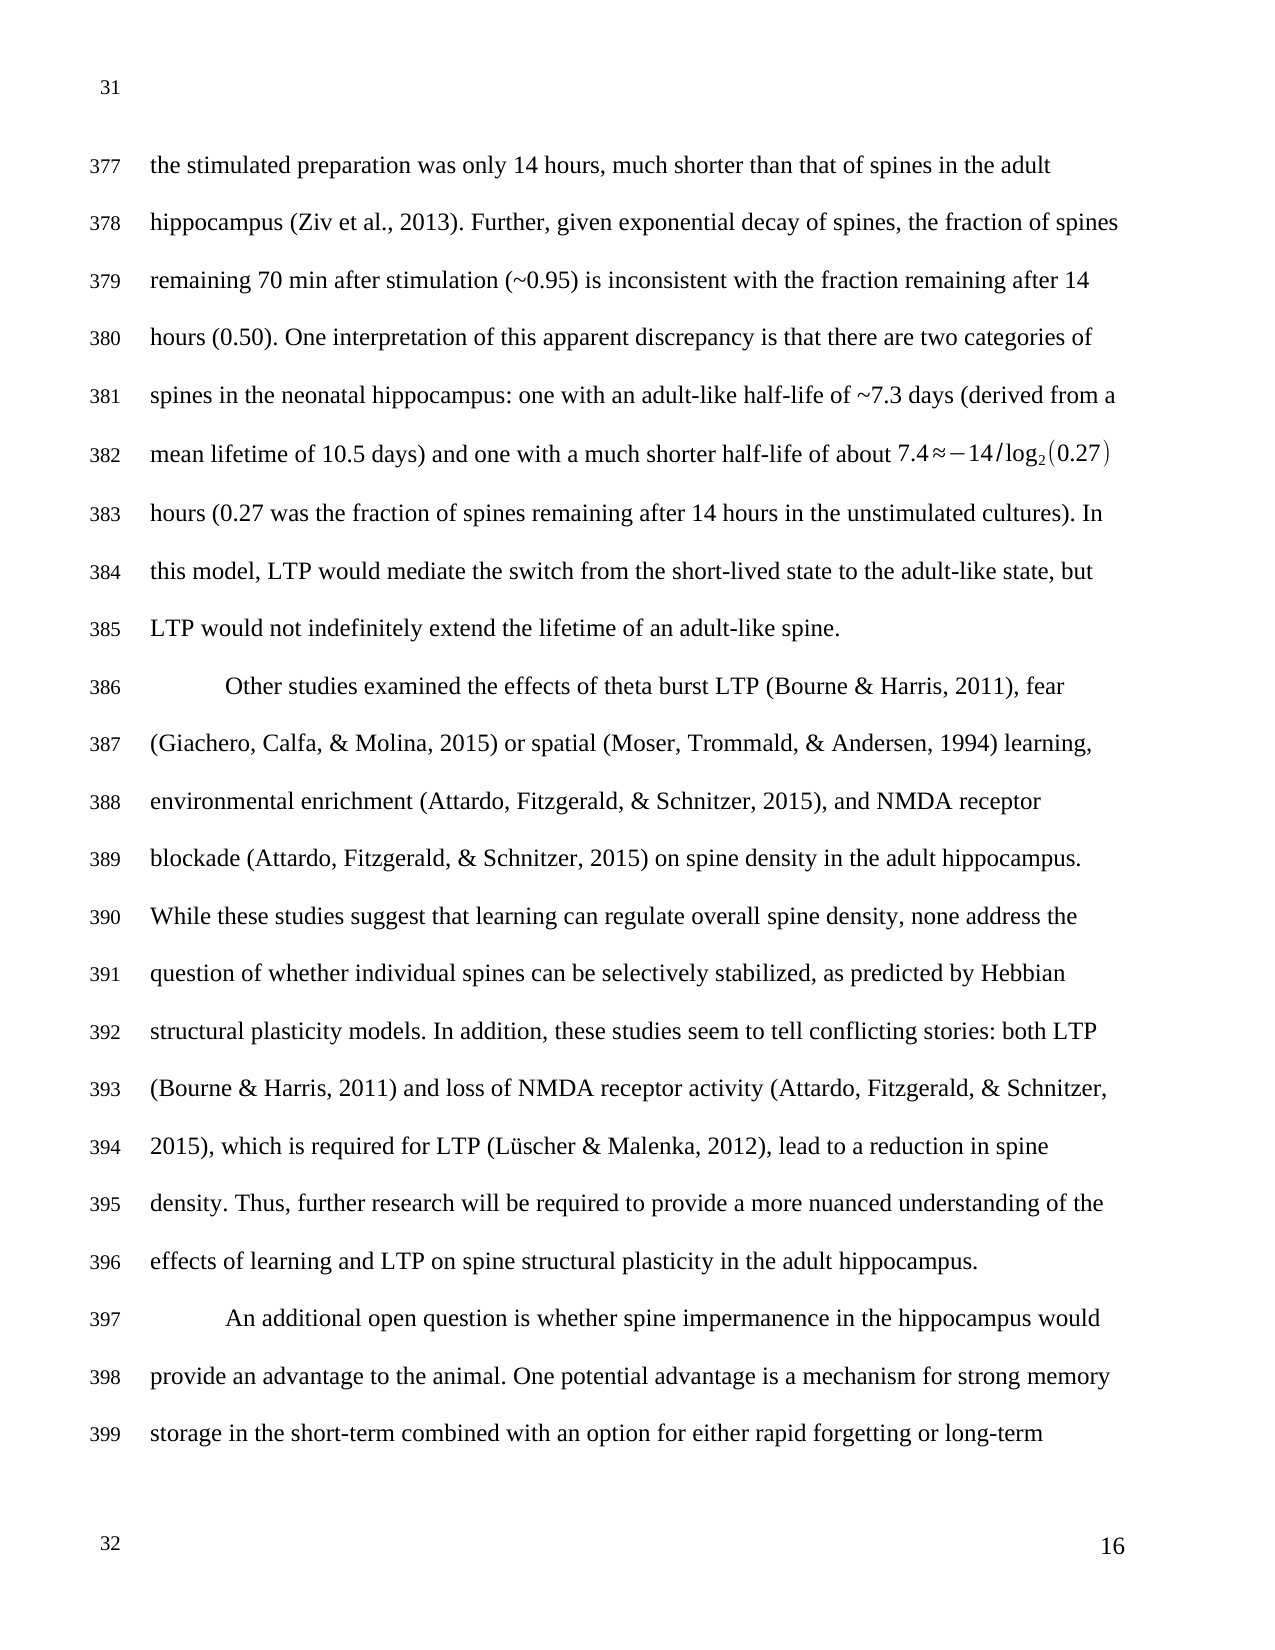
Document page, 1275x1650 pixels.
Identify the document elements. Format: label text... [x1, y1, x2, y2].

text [150, 1303, 1125, 1447]
text Other studies examined the effects of theta burst LTP (Bourne & Harris, 2011), fear (Giachero, Calfa, & Molina, 2015) or spatial (Moser, Trommald, & Andersen, 1994) learning, environmental enrichment (Attardo, Fitzgerald, & Schnitzer, 2015), and NMDA receptor blockade (Attardo, Fitzgerald, & Schnitzer, 2015) on spine density in the adult hippocampus. While these studies suggest that learning can regulate overall spine density, none address the question of whether individual spines can be selectively stabilized, as predicted by Hebbian structural plasticity models. In addition, these studies seem to tell conflicting stories: both LTP (Bourne & Harris, 2011) and loss of NMDA receptor activity (Attardo, Fitzgerald, & Schnitzer, 2015), which is required for LTP (Lüscher & Malenka, 2012), lead to a reduction in spine density. Thus, further research will be required to provide a more nuanced understanding of the effects of learning and LTP on spine structural plasticity in the adult hippocampus. [150, 671, 1125, 1274]
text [150, 150, 1125, 642]
